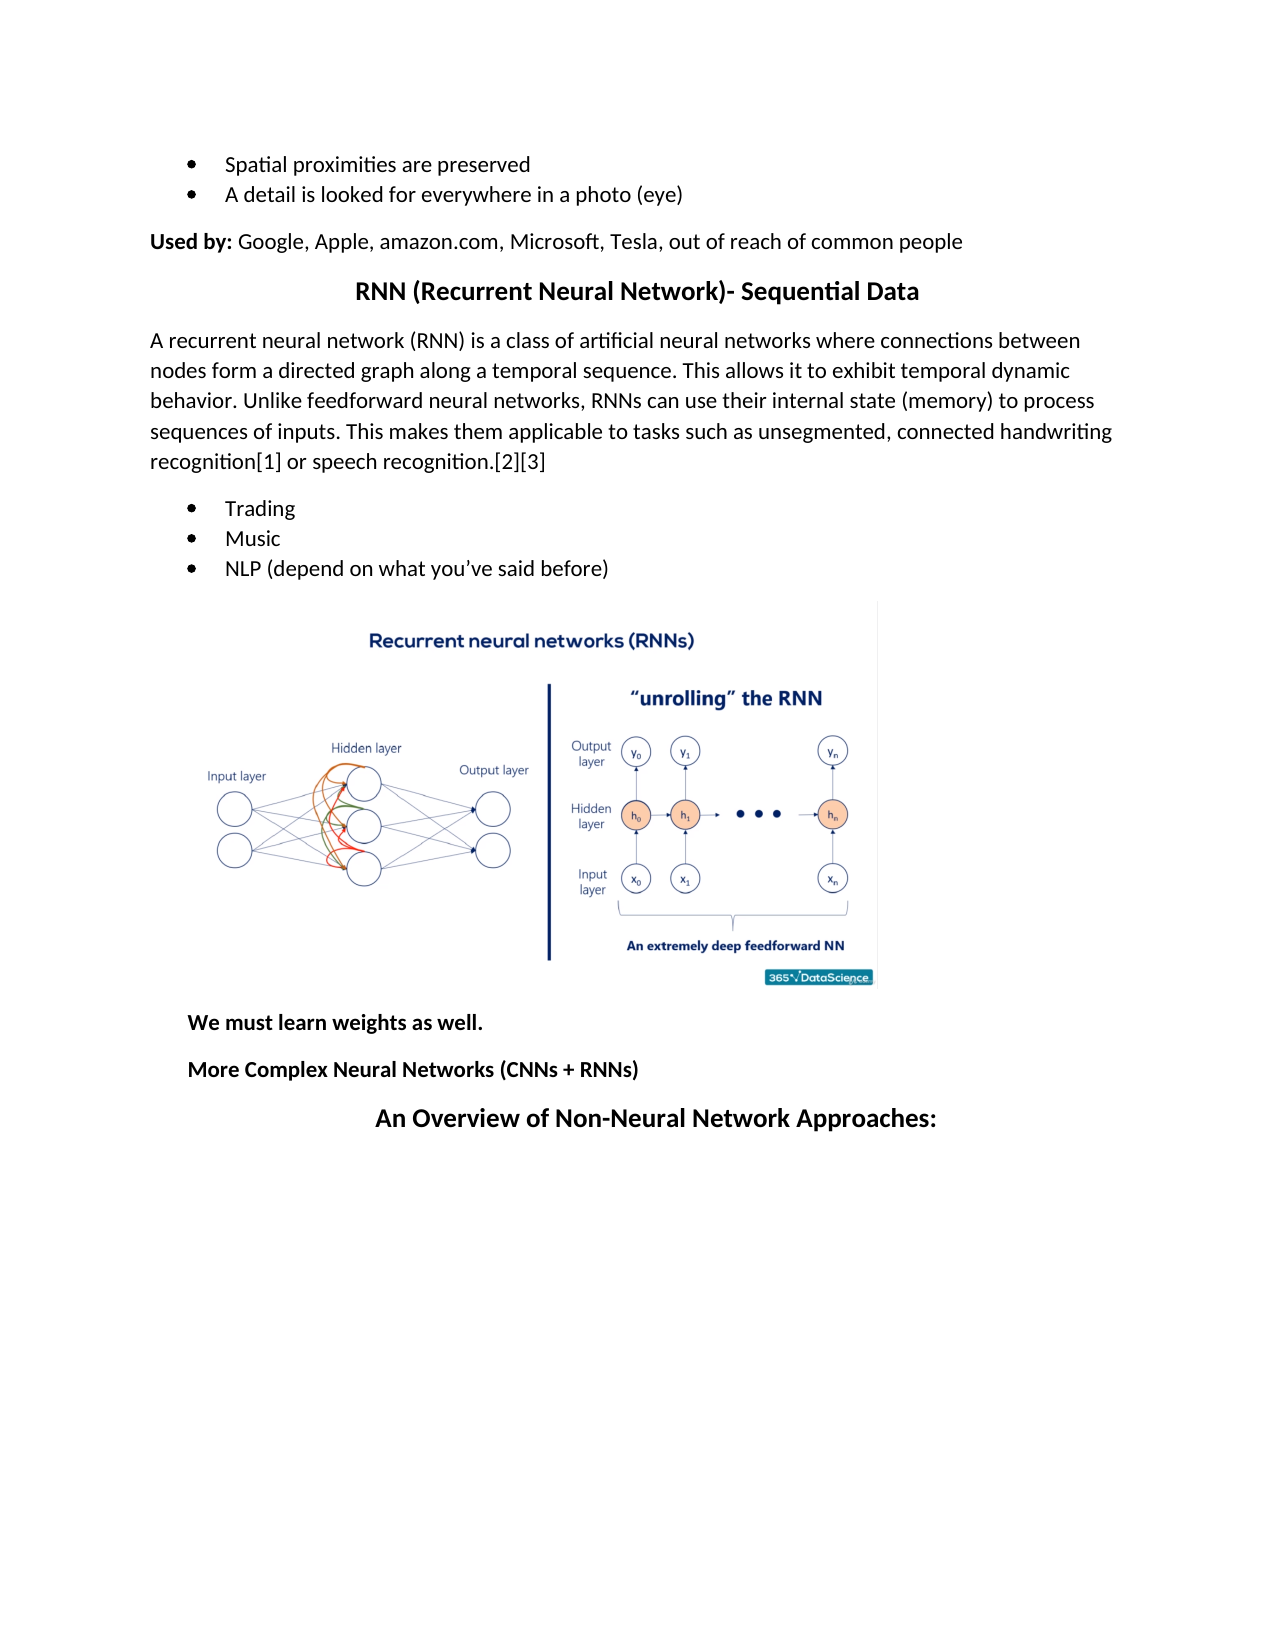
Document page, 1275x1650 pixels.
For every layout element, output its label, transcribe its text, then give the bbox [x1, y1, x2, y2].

text An Overview of Non-Neural Network Approaches: [187, 1102, 1125, 1134]
list Spatial proximities are preserved [187, 150, 1125, 178]
text Used by: Google, Apple, amazon.com, Microsoft, Tesla, out of reach of common people [150, 227, 1125, 255]
picture [187, 601, 878, 989]
list A detail is looked for everywhere in a photo (eye) [187, 180, 1125, 208]
text We must learn weights as well. [187, 1008, 1125, 1036]
list Music [187, 524, 1125, 552]
list Trading [187, 494, 1125, 522]
text RNN (Recurrent Neural Network)- Sequential Data [150, 274, 1125, 307]
list NLP (depend on what you’ve said before) [187, 554, 1125, 582]
text More Complex Neural Networks (CNNs + RNNs) [187, 1055, 1125, 1083]
text A recurrent neural network (RNN) is a class of artificial neural networks where connections between nodes form a directed graph along a temporal sequence. This allows it to exhibit temporal dynamic behavior. Unlike feedforward neural networks, RNNs can use their internal state (memory) to process sequences of inputs. This makes them applicable to tasks such as unsegmented, connected handwriting recognition[1] or speech recognition.[2][3] [150, 326, 1125, 475]
